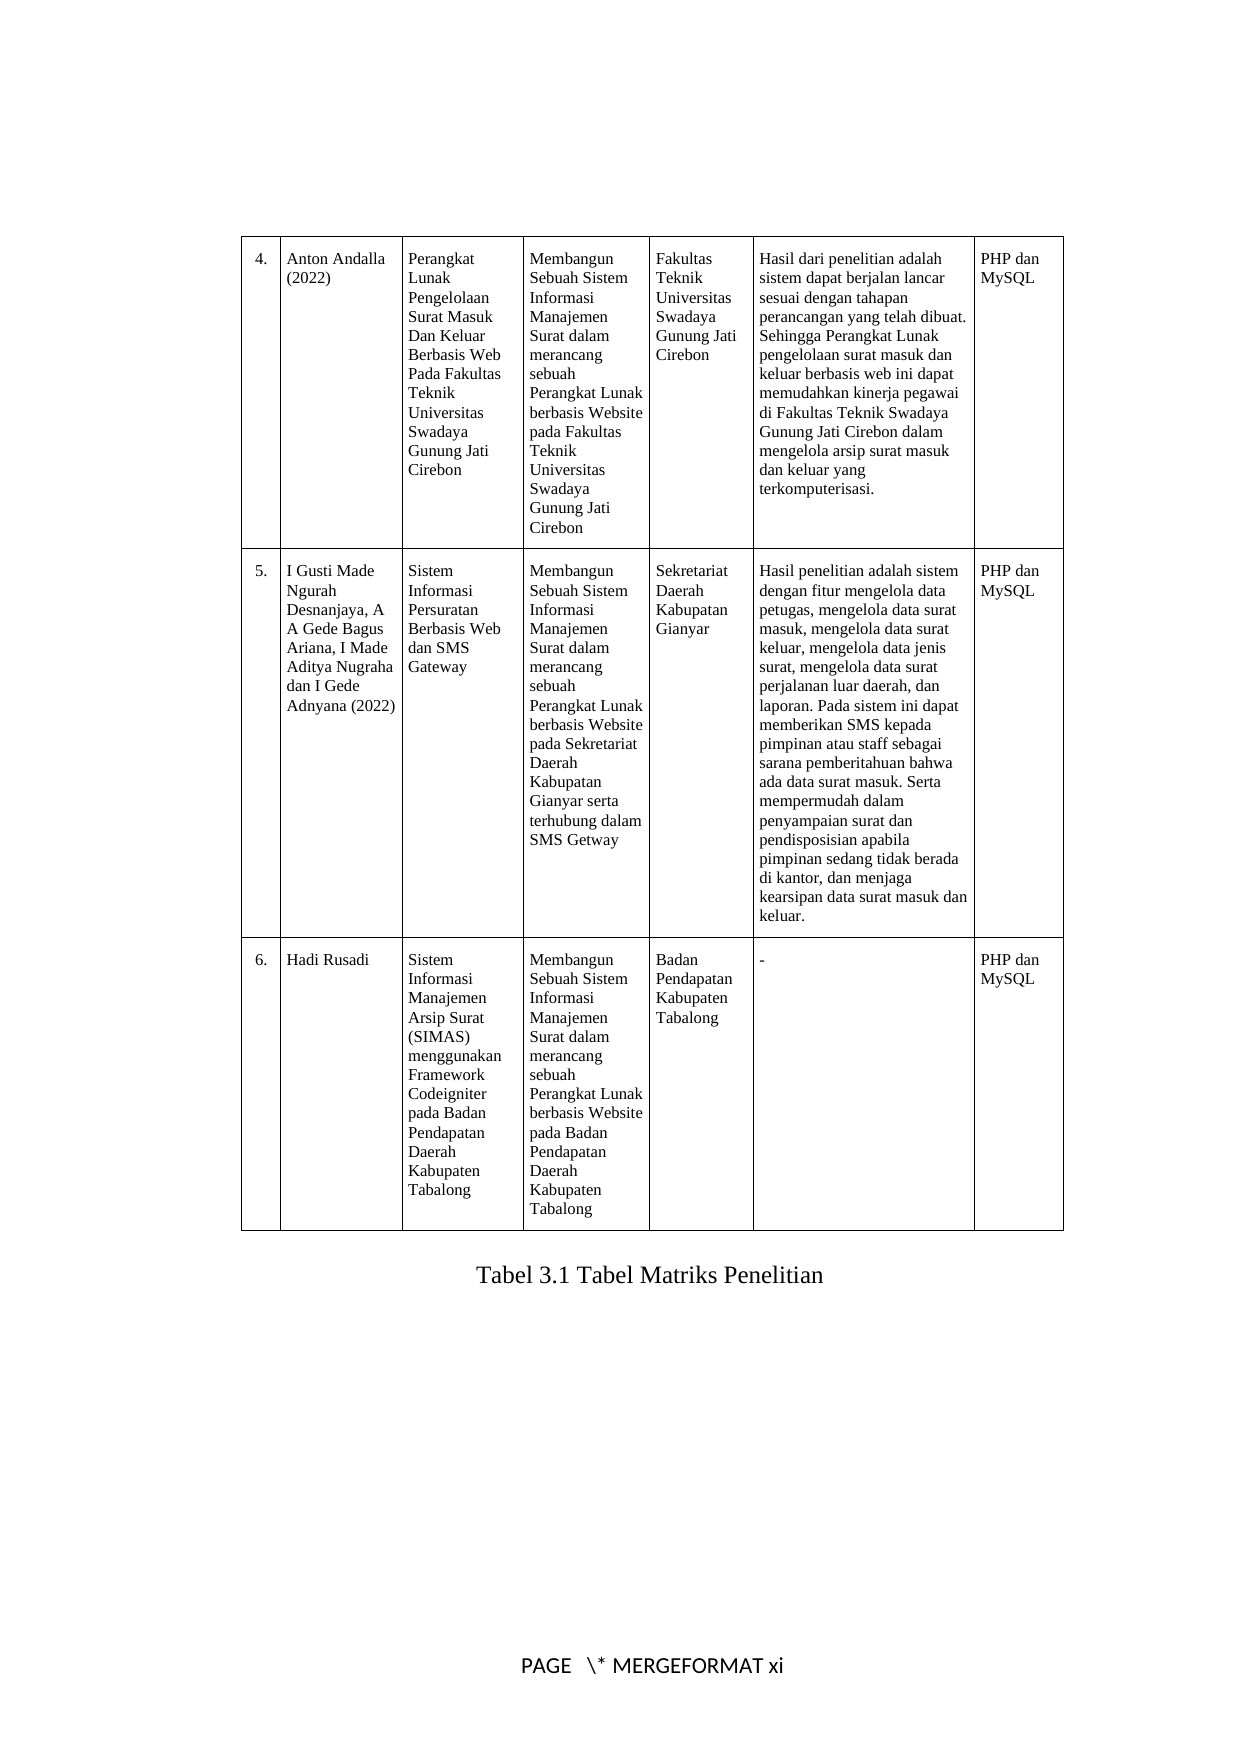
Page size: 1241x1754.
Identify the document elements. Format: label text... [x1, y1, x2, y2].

table_cell Membangun Sebuah Sistem Informasi Manajemen Surat dalam merancang sebuah Perangkat Lunak berbasis Website pada Badan Pendapatan Daerah Kabupaten Tabalong [524, 938, 649, 1230]
table_cell Anton Andalla (2022) [281, 237, 402, 548]
table_cell PHP dan MySQL [975, 938, 1063, 1230]
table_cell PHP dan MySQL [975, 549, 1063, 937]
table_cell Sistem Informasi Manajemen Arsip Surat (SIMAS) menggunakan Framework Codeigniter pada Badan Pendapatan Daerah Kabupaten Tabalong [403, 938, 523, 1230]
table_cell Fakultas Teknik Universitas Swadaya Gunung Jati Cirebon [650, 237, 753, 548]
table_cell Hasil penelitian adalah sistem dengan fitur mengelola data petugas, mengelola data surat masuk, mengelola data surat keluar, mengelola data jenis surat, mengelola data surat perjalanan luar daerah, dan laporan. Pada sistem ini dapat memberikan SMS kepada pimpinan atau staff sebagai sarana pemberitahuan bahwa ada data surat masuk. Serta mempermudah dalam penyampaian surat dan pendisposisian apabila pimpinan sedang tidak berada di kantor, dan menjaga kearsipan data surat masuk dan keluar. [754, 549, 974, 937]
table_cell - [754, 938, 974, 1230]
table_cell 5. [242, 549, 280, 937]
table_cell Badan Pendapatan Kabupaten Tabalong [650, 938, 753, 1230]
table_cell I Gusti Made Ngurah Desnanjaya, A A Gede Bagus Ariana, I Made Aditya Nugraha dan I Gede Adnyana (2022) [281, 549, 402, 937]
table_cell Hasil dari penelitian adalah sistem dapat berjalan lancar sesuai dengan tahapan perancangan yang telah dibuat. Sehingga Perangkat Lunak pengelolaan surat masuk dan keluar berbasis web ini dapat memudahkan kinerja pegawai di Fakultas Teknik Swadaya Gunung Jati Cirebon dalam mengelola arsip surat masuk dan keluar yang terkomputerisasi. [754, 237, 974, 548]
table_cell Membangun Sebuah Sistem Informasi Manajemen Surat dalam merancang sebuah Perangkat Lunak berbasis Website pada Fakultas Teknik Universitas Swadaya Gunung Jati Cirebon [524, 237, 649, 548]
table_cell Membangun Sebuah Sistem Informasi Manajemen Surat dalam merancang sebuah Perangkat Lunak berbasis Website pada Sekretariat Daerah Kabupatan Gianyar serta terhubung dalam SMS Getway [524, 549, 649, 937]
table_cell 6. [242, 938, 280, 1230]
table_cell PHP dan MySQL [975, 237, 1063, 548]
table_cell Hadi Rusadi [281, 938, 402, 1230]
table_cell Perangkat Lunak Pengelolaan Surat Masuk Dan Keluar Berbasis Web Pada Fakultas Teknik Universitas Swadaya Gunung Jati Cirebon [403, 237, 523, 548]
table_cell Sistem Informasi Persuratan Berbasis Web dan SMS Gateway [403, 549, 523, 937]
table_cell 4. [242, 237, 280, 548]
table_cell Sekretariat Daerah Kabupatan Gianyar [650, 549, 753, 937]
text Tabel 3.1 Tabel Matriks Penelitian [236, 1260, 1063, 1288]
